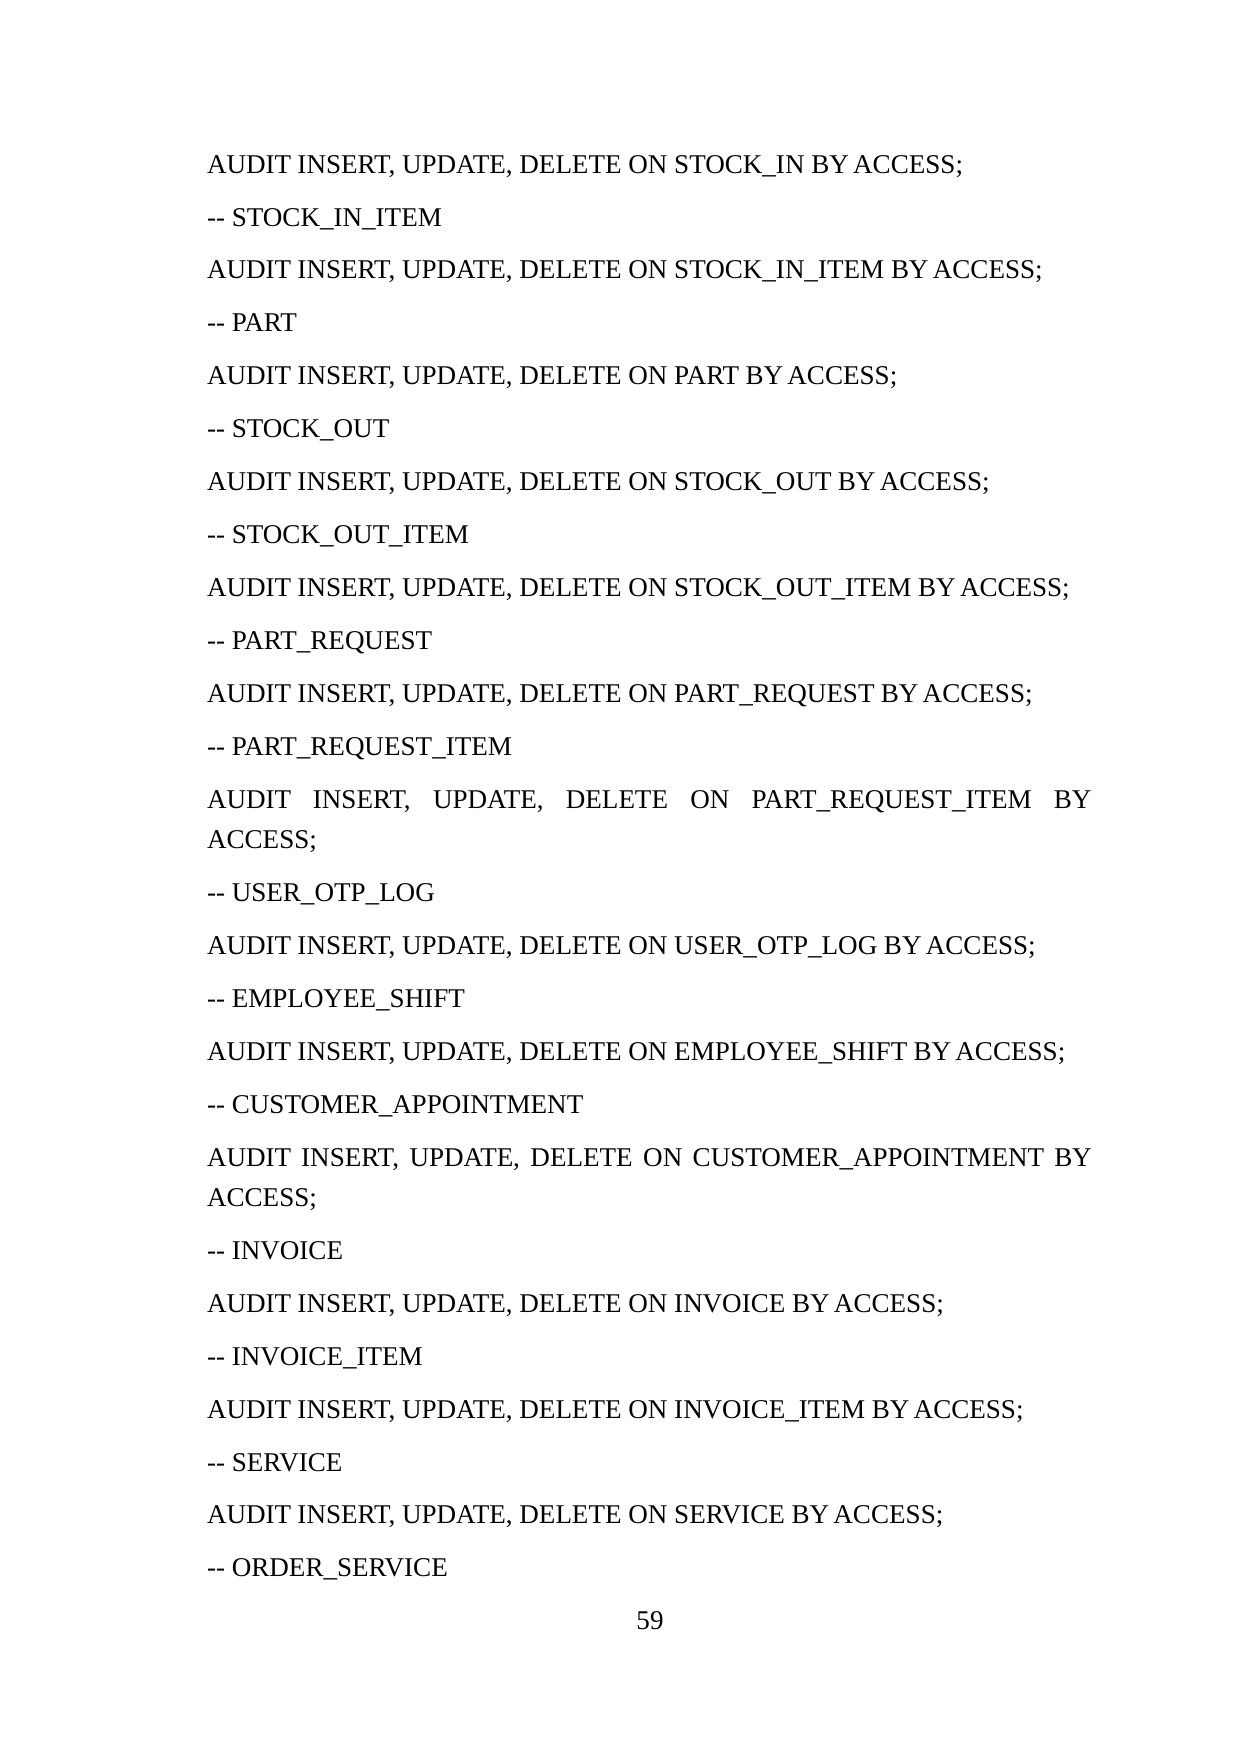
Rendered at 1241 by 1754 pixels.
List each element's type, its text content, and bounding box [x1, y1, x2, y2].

text AUDIT INSERT, UPDATE, DELETE ON STOCK_OUT BY ACCESS; [207, 465, 1092, 496]
text -- PART [207, 306, 1092, 338]
text -- ORDER_SERVICE [207, 1551, 1092, 1583]
text -- PART_REQUEST [207, 624, 1092, 655]
text AUDIT INSERT, UPDATE, DELETE ON PART_REQUEST_ITEM BY ACCESS; [207, 783, 1092, 854]
text -- PART_REQUEST_ITEM [207, 730, 1092, 761]
text -- STOCK_OUT [207, 412, 1092, 443]
text AUDIT INSERT, UPDATE, DELETE ON STOCK_IN BY ACCESS; [207, 148, 1092, 179]
text AUDIT INSERT, UPDATE, DELETE ON EMPLOYEE_SHIFT BY ACCESS; [207, 1035, 1092, 1066]
text AUDIT INSERT, UPDATE, DELETE ON PART BY ACCESS; [207, 359, 1092, 391]
text -- STOCK_OUT_ITEM [207, 518, 1092, 549]
text -- INVOICE_ITEM [207, 1340, 1092, 1371]
text AUDIT INSERT, UPDATE, DELETE ON PART_REQUEST BY ACCESS; [207, 677, 1092, 708]
text AUDIT INSERT, UPDATE, DELETE ON INVOICE BY ACCESS; [207, 1287, 1092, 1318]
text -- USER_OTP_LOG [207, 876, 1092, 907]
text -- STOCK_IN_ITEM [207, 201, 1092, 232]
text -- SERVICE [207, 1446, 1092, 1477]
text AUDIT INSERT, UPDATE, DELETE ON INVOICE_ITEM BY ACCESS; [207, 1393, 1092, 1424]
text AUDIT INSERT, UPDATE, DELETE ON SERVICE BY ACCESS; [207, 1498, 1092, 1530]
text -- EMPLOYEE_SHIFT [207, 982, 1092, 1013]
text AUDIT INSERT, UPDATE, DELETE ON USER_OTP_LOG BY ACCESS; [207, 929, 1092, 960]
text AUDIT INSERT, UPDATE, DELETE ON STOCK_IN_ITEM BY ACCESS; [207, 253, 1092, 285]
text -- INVOICE [207, 1234, 1092, 1265]
text AUDIT INSERT, UPDATE, DELETE ON CUSTOMER_APPOINTMENT BY ACCESS; [207, 1141, 1092, 1212]
text AUDIT INSERT, UPDATE, DELETE ON STOCK_OUT_ITEM BY ACCESS; [207, 571, 1092, 602]
text -- CUSTOMER_APPOINTMENT [207, 1088, 1092, 1119]
